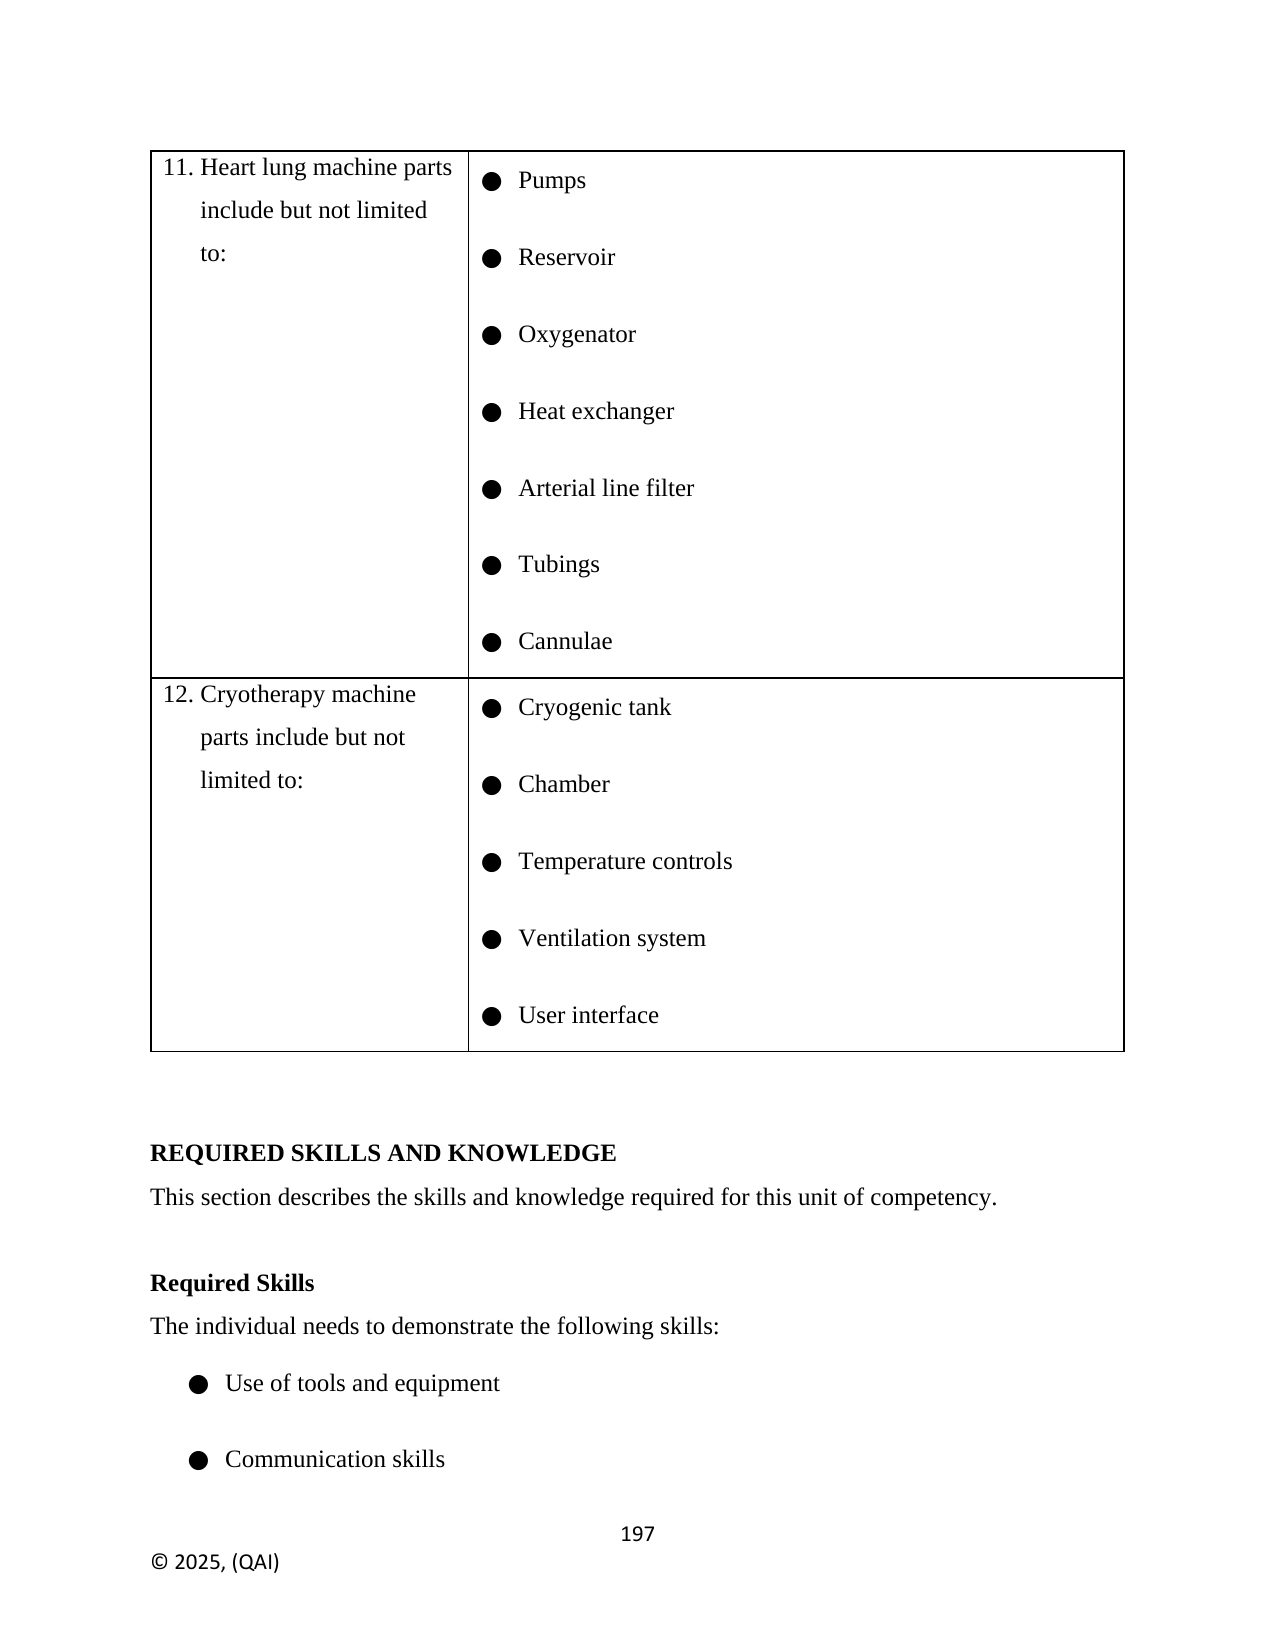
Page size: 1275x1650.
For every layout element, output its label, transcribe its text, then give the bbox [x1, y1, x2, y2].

text REQUIRED SKILLS AND KNOWLEDGE [150, 1138, 1125, 1167]
list Use of tools and equipment [187, 1354, 1125, 1405]
list Communication skills [187, 1431, 1125, 1482]
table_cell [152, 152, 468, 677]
text Required Skills [150, 1268, 1125, 1297]
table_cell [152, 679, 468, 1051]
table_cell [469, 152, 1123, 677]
text This section describes the skills and knowledge required for this unit of competency. [150, 1182, 1125, 1210]
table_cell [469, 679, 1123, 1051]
text The individual needs to demonstrate the following skills: [150, 1311, 1125, 1340]
